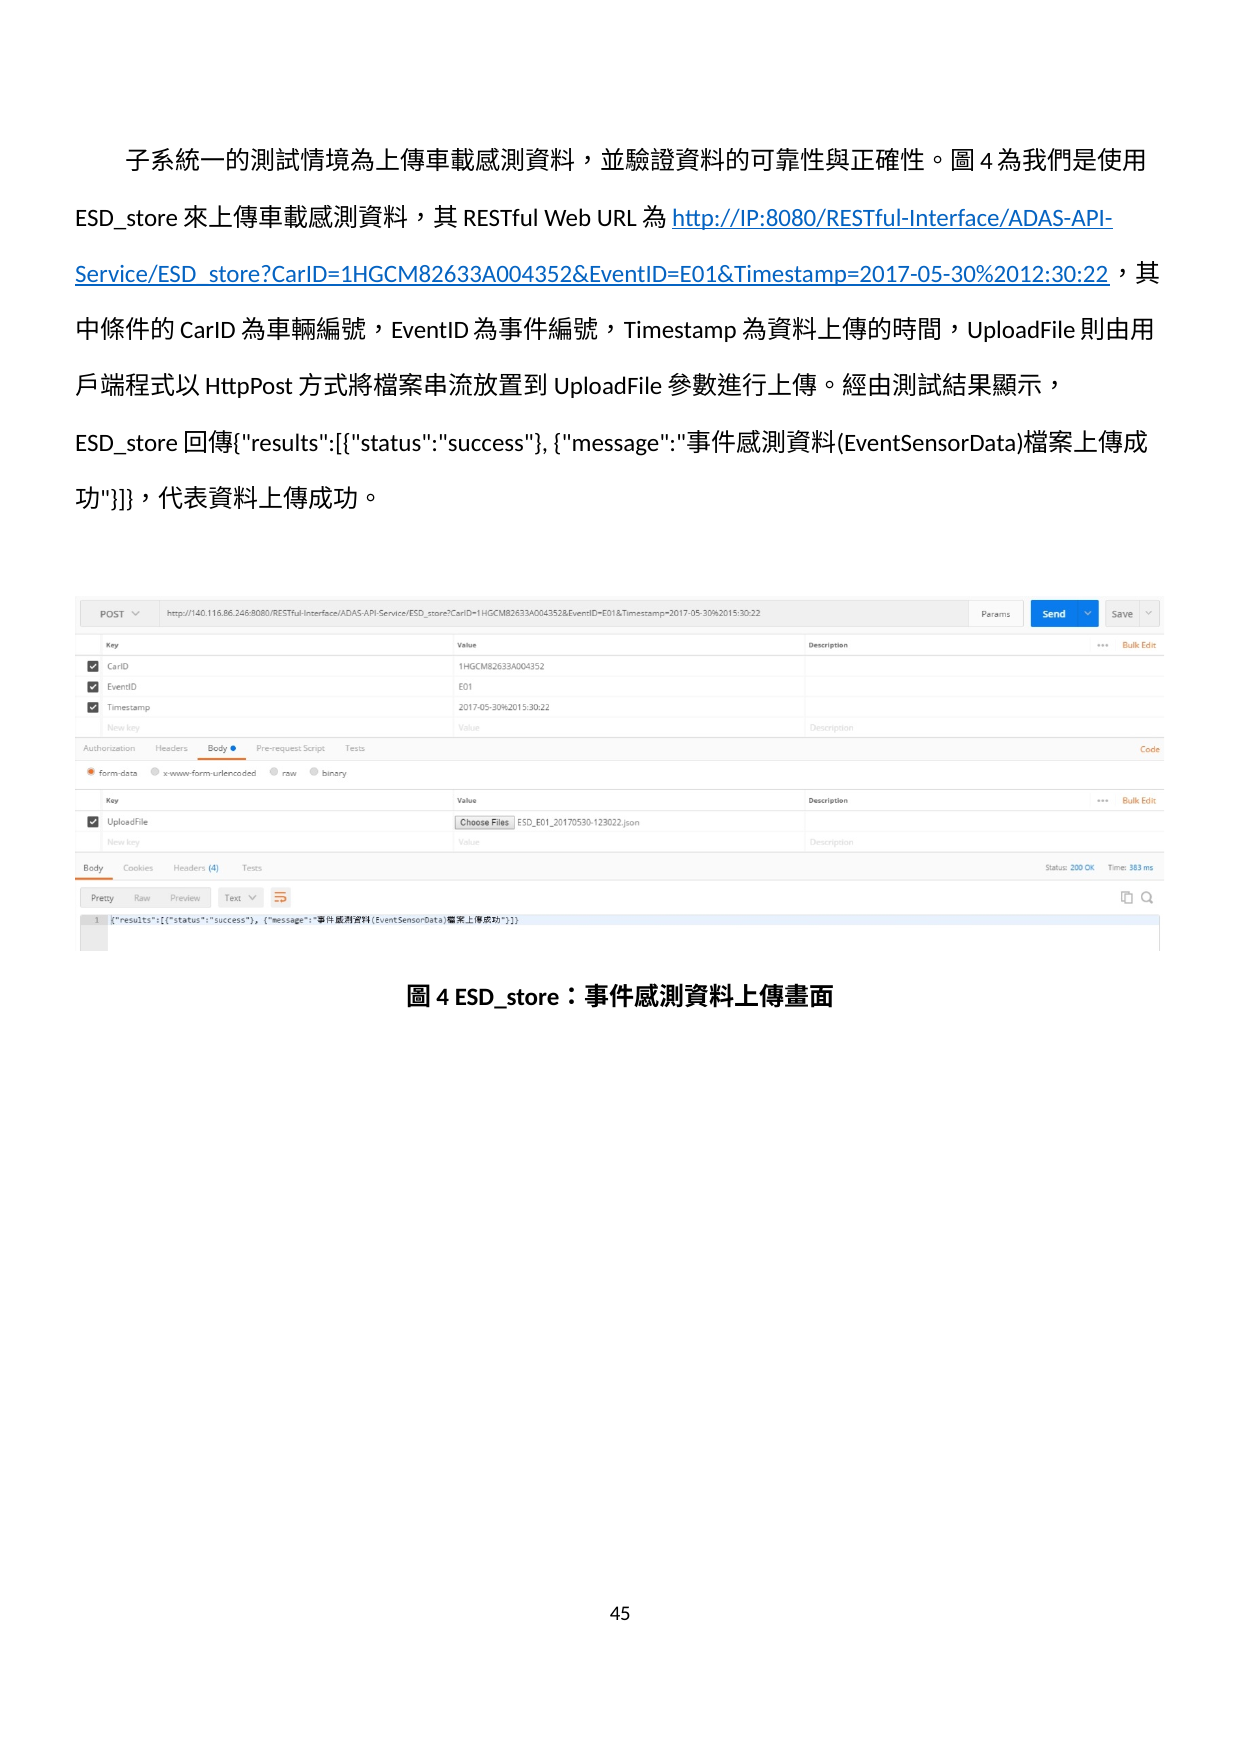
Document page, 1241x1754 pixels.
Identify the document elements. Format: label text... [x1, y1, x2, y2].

text 子系統一的測試情境為上傳車載感測資料，並驗證資料的可靠性與正確性。圖4為我們是使用ESD_store來上傳車載感測資料，其RESTful Web URL為http://IP:8080/RESTful-Interface/ADAS-API-Service/ESD_store?CarID=1HGCM82633A004352&EventID=E01&Timestamp=2017-05-30%2012:30:22，其中條件的CarID為車輛編號，EventID為事件編號，Timestamp為資料上傳的時間，UploadFile則由用戶端程式以HttpPost 方式將檔案串流放置到UploadFile參數進行上傳。經由測試結果顯示，ESD_store回傳{"results":[{"status":"success"}, {"message":"事件感測資料(EventSensorData)檔案上傳成功"}]}，代表資料上傳成功。 [75, 140, 1165, 515]
text 圖4 ESD_store：事件感測資料上傳畫面 [75, 976, 1165, 1014]
picture [75, 596, 1165, 951]
